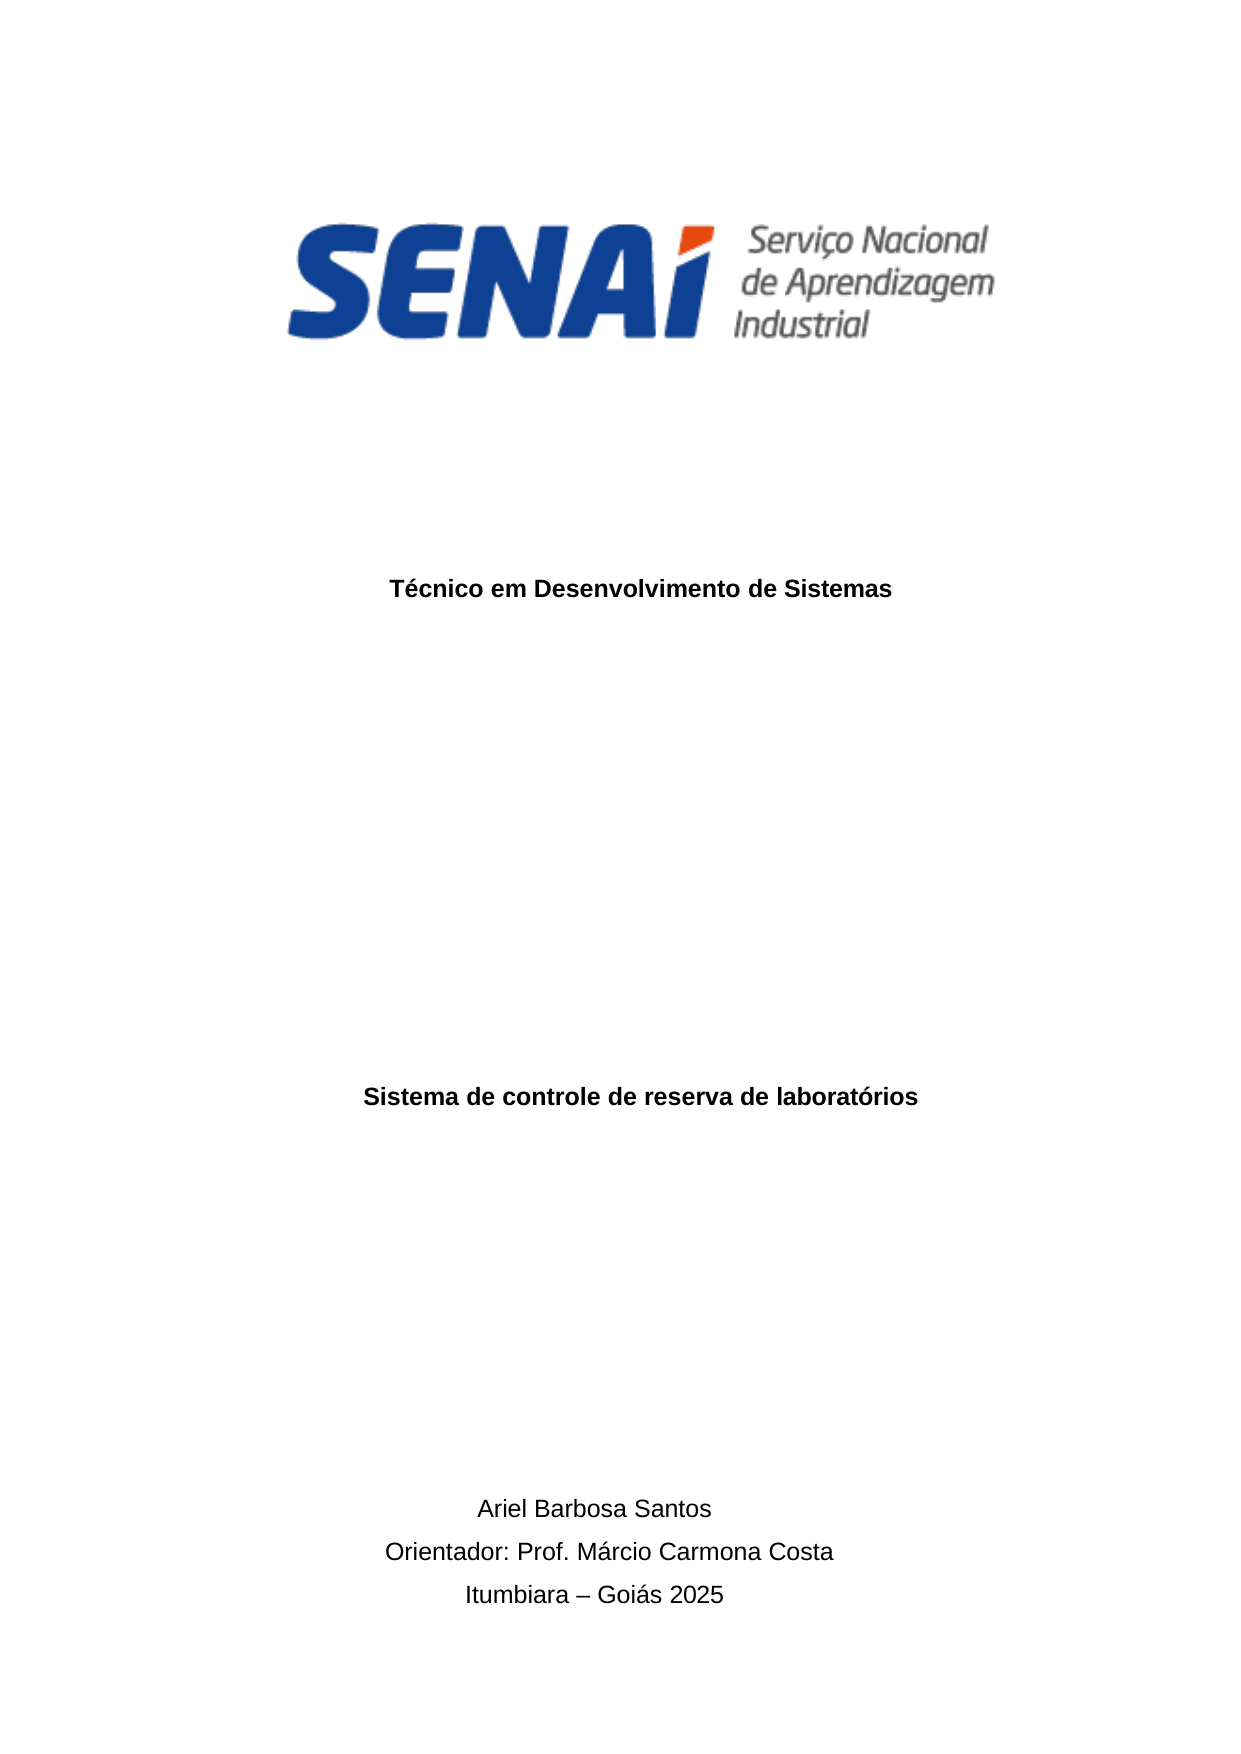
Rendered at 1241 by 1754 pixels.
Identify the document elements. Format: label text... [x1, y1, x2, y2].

text Orientador: Prof. Márcio Carmona Costa [248, 1537, 895, 1565]
text Sistema de controle de reserva de laboratórios [159, 1082, 1122, 1111]
text Itumbiara – Goiás 2025 [402, 1580, 787, 1608]
text Ariel Barbosa Santos [379, 1493, 895, 1522]
subtitle Técnico em Desenvolvimento de Sistemas [159, 574, 1122, 603]
picture [231, 175, 1050, 382]
